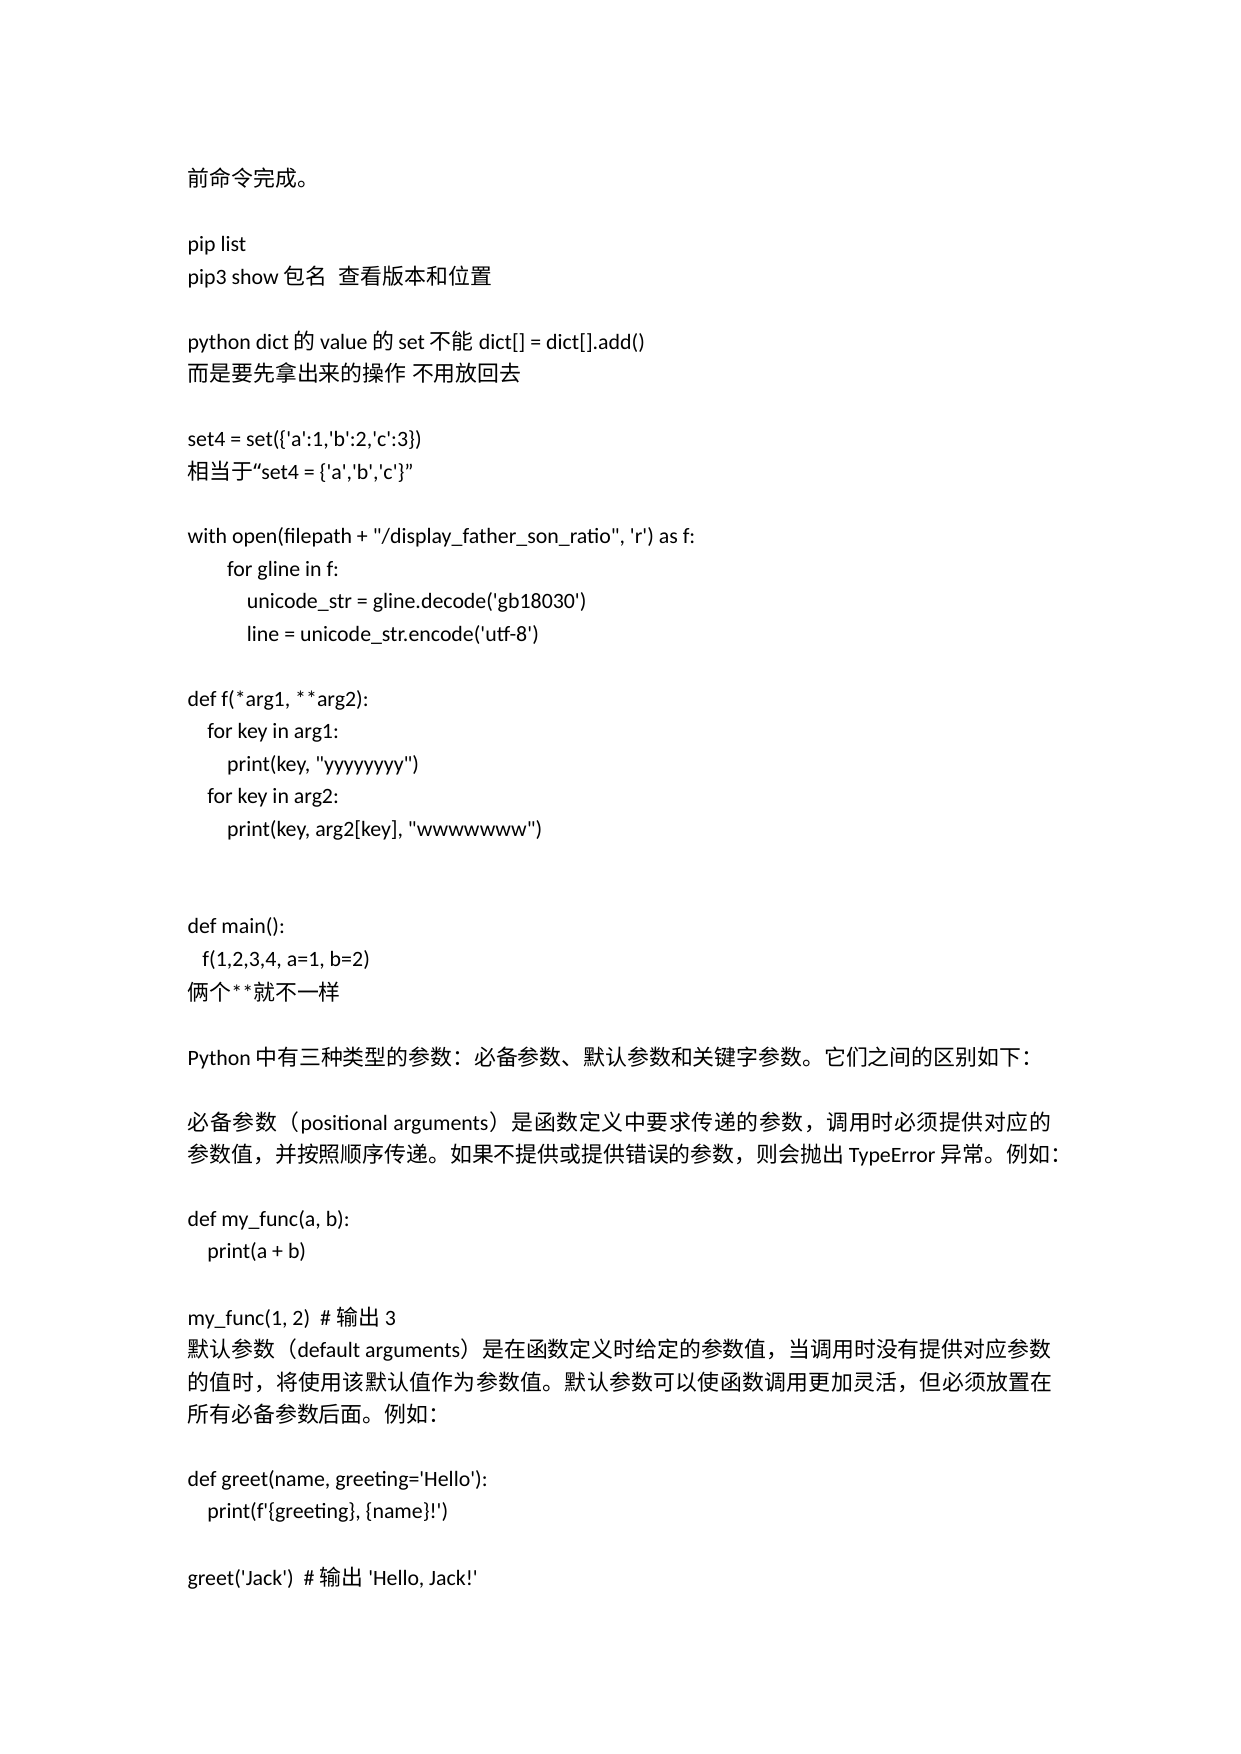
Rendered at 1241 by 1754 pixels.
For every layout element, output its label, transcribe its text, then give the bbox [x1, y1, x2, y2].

text with open(filepath + "/display_father_son_ratio", 'r') as f: [187, 519, 1053, 552]
text 默认参数（default arguments）是在函数定义时给定的参数值，当调用时没有提供对应参数的值时，将使用该默认值作为参数值。默认参数可以使函数调用更加灵活，但必须放置在所有必备参数后面。例如： [187, 1332, 1053, 1429]
text for key in arg1: [187, 714, 1053, 747]
text def f(*arg1, **arg2): [187, 682, 1053, 714]
text 而是要先拿出来的操作 不用放回去 [187, 357, 1053, 389]
text Python中有三种类型的参数：必备参数、默认参数和关键字参数。它们之间的区别如下： [187, 1039, 1053, 1072]
text print(key, arg2[key], "wwwwwww") [187, 812, 1053, 844]
text my_func(1, 2) # 输出 3 [187, 1299, 1053, 1332]
text for key in arg2: [187, 779, 1053, 812]
text print(f'{greeting}, {name}!') [187, 1494, 1053, 1527]
text 相当于“set4 = {'a','b','c'}” [187, 454, 1053, 487]
text def my_func(a, b): [187, 1202, 1053, 1234]
text pip list [187, 227, 1053, 259]
text print(key, "yyyyyyyy") [187, 747, 1053, 779]
text def main(): [187, 909, 1053, 942]
text f(1,2,3,4, a=1, b=2) [187, 942, 1053, 974]
text set4 = set({'a':1,'b':2,'c':3}) [187, 422, 1053, 454]
text pip3 show 包名 查看版本和位置 [187, 259, 1053, 292]
text python dict 的value的set不能 dict[] = dict[].add() [187, 324, 1053, 357]
text greet('Jack') # 输出 'Hello, Jack!' [187, 1559, 1053, 1592]
text line = unicode_str.encode('utf-8') [187, 617, 1053, 649]
text def greet(name, greeting='Hello'): [187, 1462, 1053, 1494]
text 必备参数（positional arguments）是函数定义中要求传递的参数，调用时必须提供对应的参数值，并按照顺序传递。如果不提供或提供错误的参数，则会抛出 TypeError 异常。例如： [187, 1104, 1053, 1169]
text 俩个**就不一样 [187, 974, 1053, 1007]
text print(a + b) [187, 1234, 1053, 1267]
text unicode_str = gline.decode('gb18030') [187, 584, 1053, 617]
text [187, 162, 1053, 194]
text for gline in f: [187, 552, 1053, 584]
